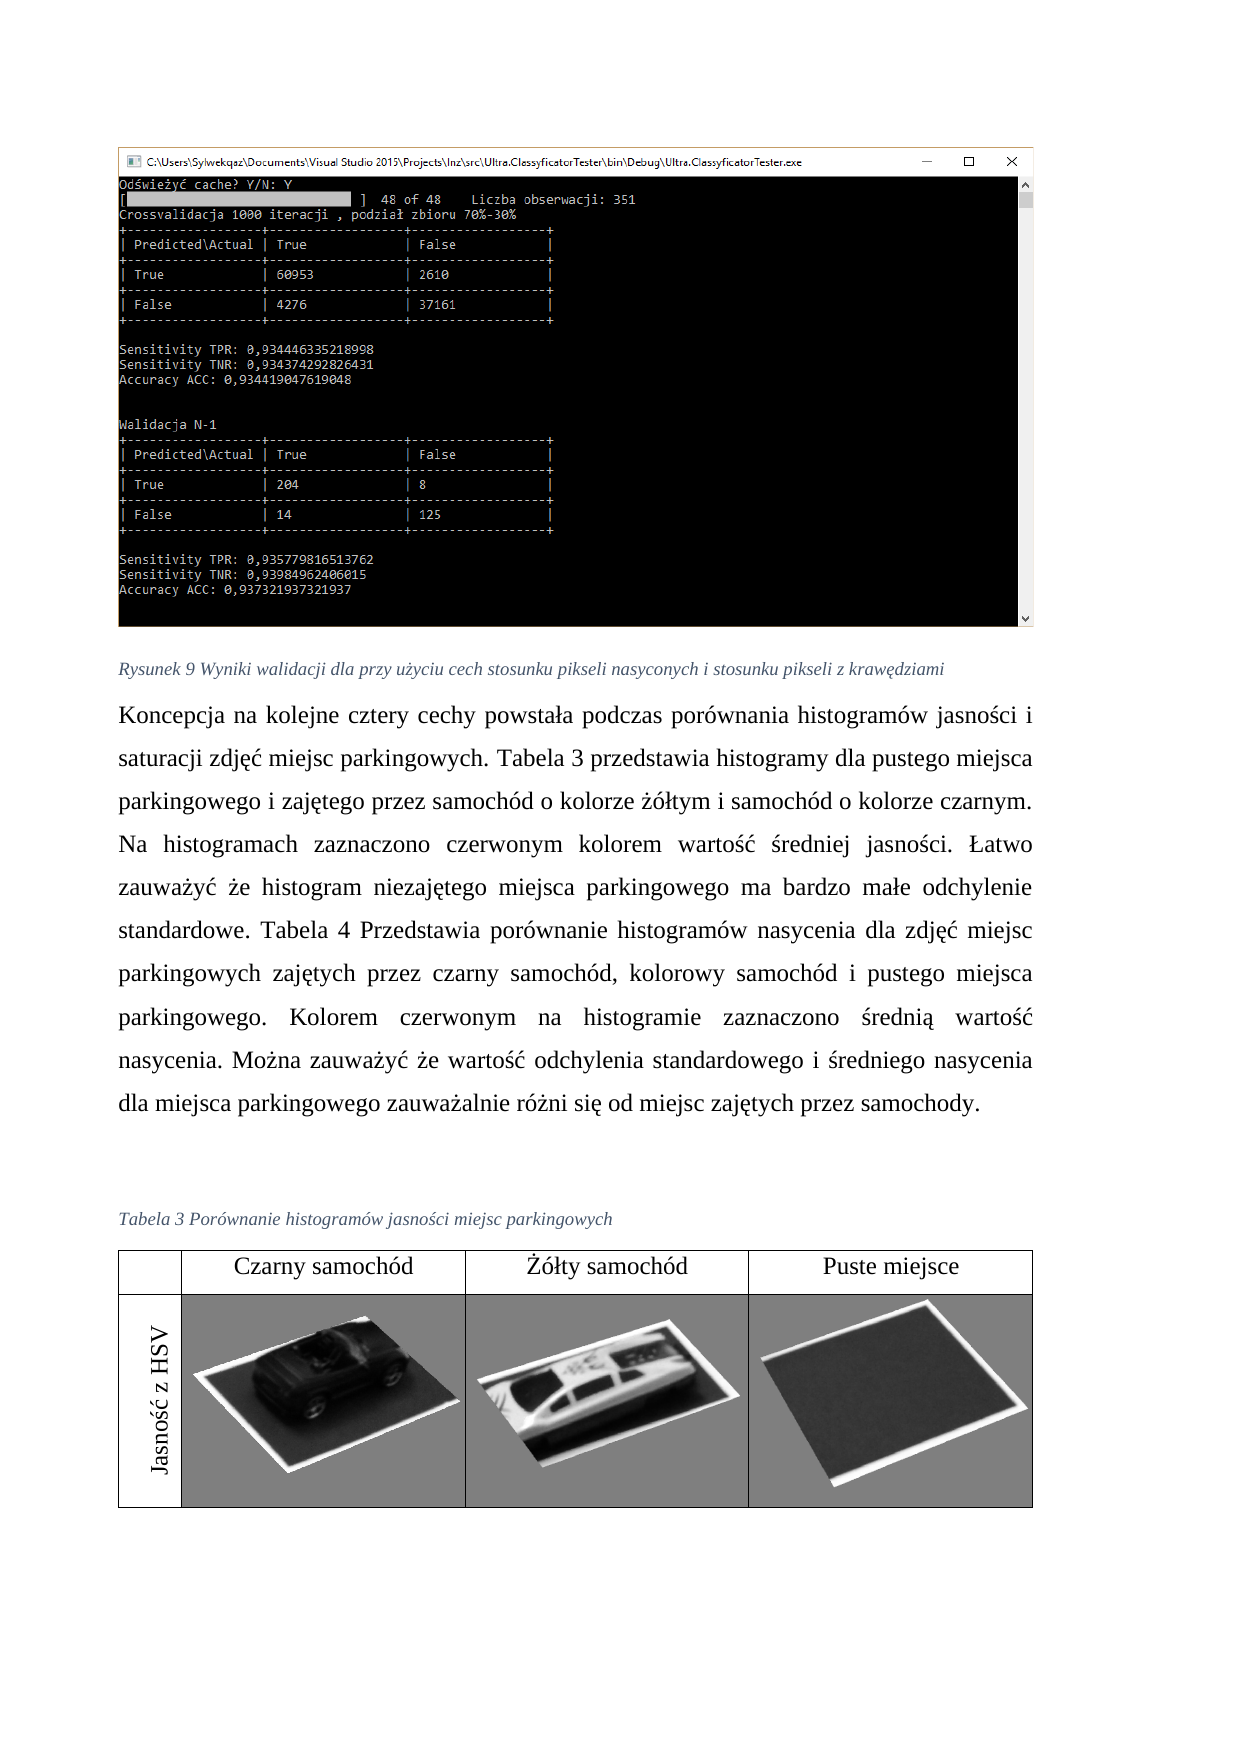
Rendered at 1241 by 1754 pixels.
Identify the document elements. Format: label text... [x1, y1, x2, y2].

picture [476, 1319, 741, 1468]
table_cell [749, 1295, 1032, 1507]
table_header Żółty samochód [466, 1251, 748, 1294]
table_cell [182, 1295, 465, 1507]
table_cell [466, 1295, 748, 1507]
text Koncepcja na kolejne cztery cechy powstała podczas porównania histogramów jasności i saturacji zdjęć miejsc parkingowych. Tabela 3 przedstawia histogramy dla pustego miejsca parkingowego i zajętego przez samochód o kolorze żółtym i samochód o kolorze czarnym. Na histogramach zaznaczono czerwonym kolorem wartość średniej jasności. Łatwo zauważyć że histogram niezajętego miejsca parkingowego ma bardzo małe odchylenie standardowe. Tabela 4 Przedstawia porównanie histogramów nasycenia dla zdjęć miejsc parkingowych zajętych przez czarny samochód, kolorowy samochód i pustego miejsca parkingowego. Kolorem czerwonym na histogramie zaznaczono średnią wartość nasycenia. Można zauważyć że wartość odchylenia standardowego i średniego nasycenia dla miejsca parkingowego zauważalnie różni się od miejsc zajętych przez samochody. [118, 700, 1033, 1117]
table_header Czarny samochód [182, 1251, 465, 1294]
text Rysunek 9 Wyniki walidacji dla przy użyciu cech stosunku pikseli nasyconych i stosunku pikseli z krawędziami [118, 657, 1033, 679]
picture [118, 147, 1034, 627]
table_header [119, 1251, 181, 1294]
table_header Puste miejsce [749, 1251, 1032, 1294]
picture [192, 1314, 461, 1474]
picture [760, 1299, 1029, 1489]
table_cell Jasność z HSV [119, 1295, 181, 1507]
text Tabela 3 Porównanie histogramów jasności miejsc parkingowych [118, 1207, 1033, 1229]
